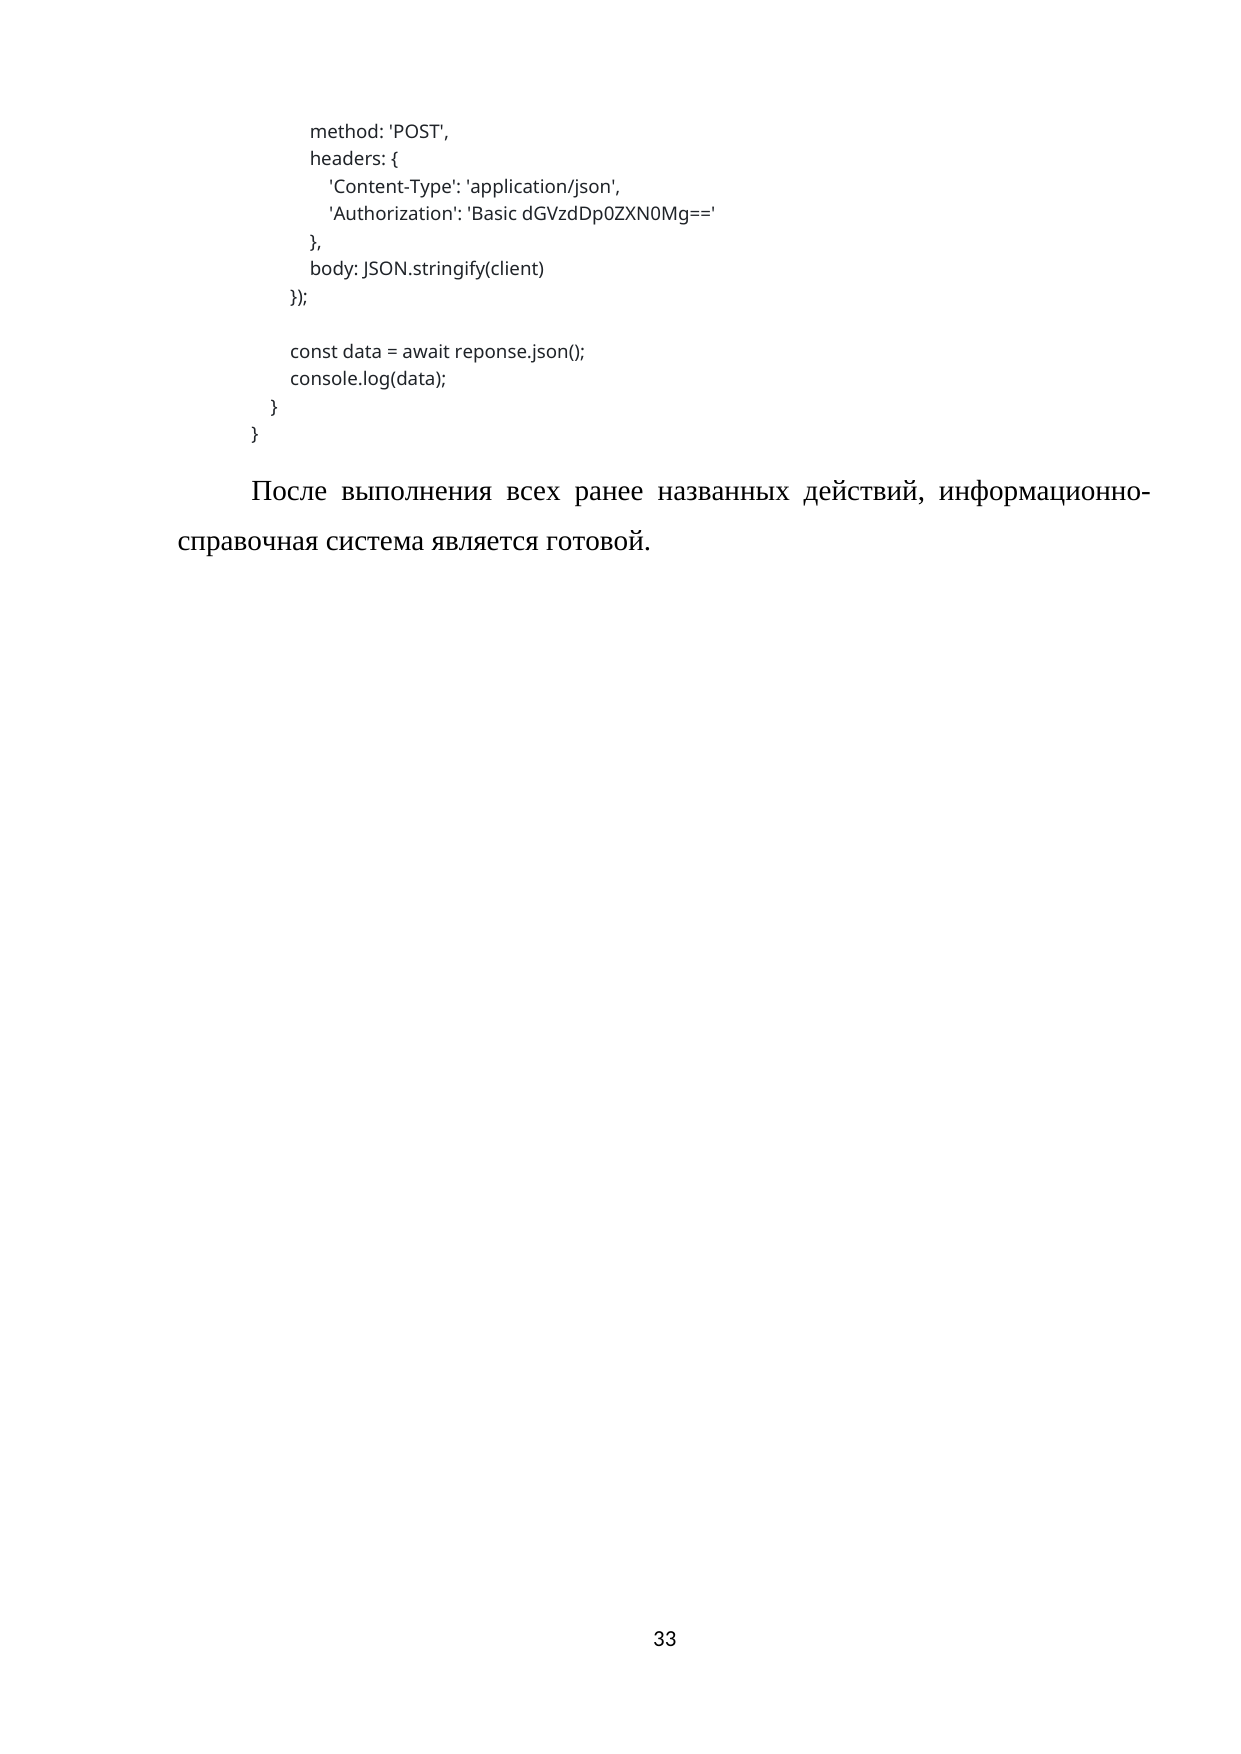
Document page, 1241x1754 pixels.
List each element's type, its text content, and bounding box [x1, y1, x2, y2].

text headers: { [177, 146, 1152, 171]
text После выполнения всех ранее названных действий, информационно-справочная система является готовой. [177, 473, 1152, 557]
text }, [177, 228, 1152, 254]
text }); [177, 283, 1152, 309]
text } [177, 421, 1152, 446]
text 'Authorization': 'Basic dGVzdDp0ZXN0Mg==' [177, 201, 1152, 226]
text 'Content-Type': 'application/json', [177, 173, 1152, 199]
text body: JSON.stringify(client) [177, 256, 1152, 281]
text console.log(data); [177, 366, 1152, 391]
text method: 'POST', [177, 118, 1152, 144]
text const data = await reponse.json(); [177, 338, 1152, 364]
text } [177, 393, 1152, 419]
